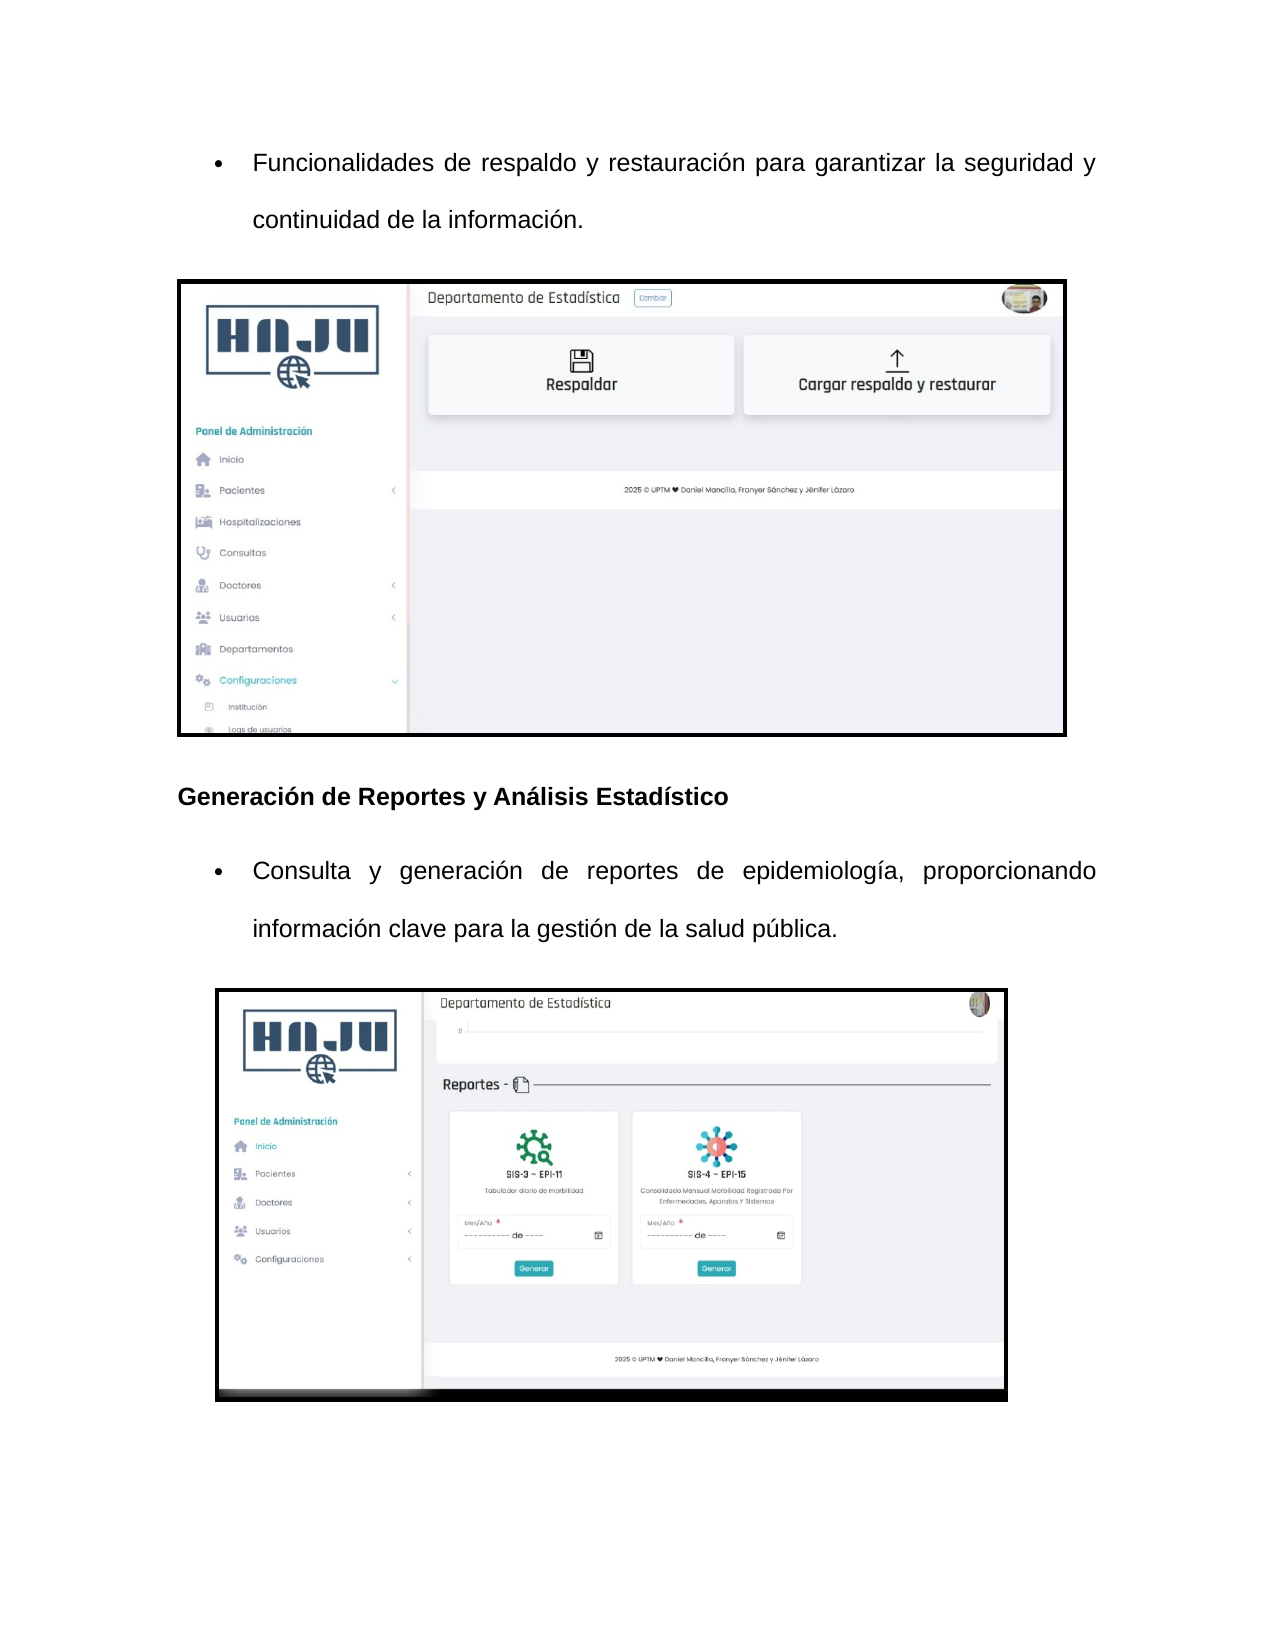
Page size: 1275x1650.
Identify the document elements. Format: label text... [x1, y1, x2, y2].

list Funcionalidades de respaldo y restauración para garantizar la seguridad y continuidad de la información. [215, 148, 1098, 234]
text Generación de Reportes y Análisis Estadístico [177, 782, 1098, 811]
picture [181, 284, 1063, 733]
picture [219, 992, 1004, 1397]
list Consulta y generación de reportes de epidemiología, proporcionando información clave para la gestión de la salud pública. [215, 856, 1098, 943]
